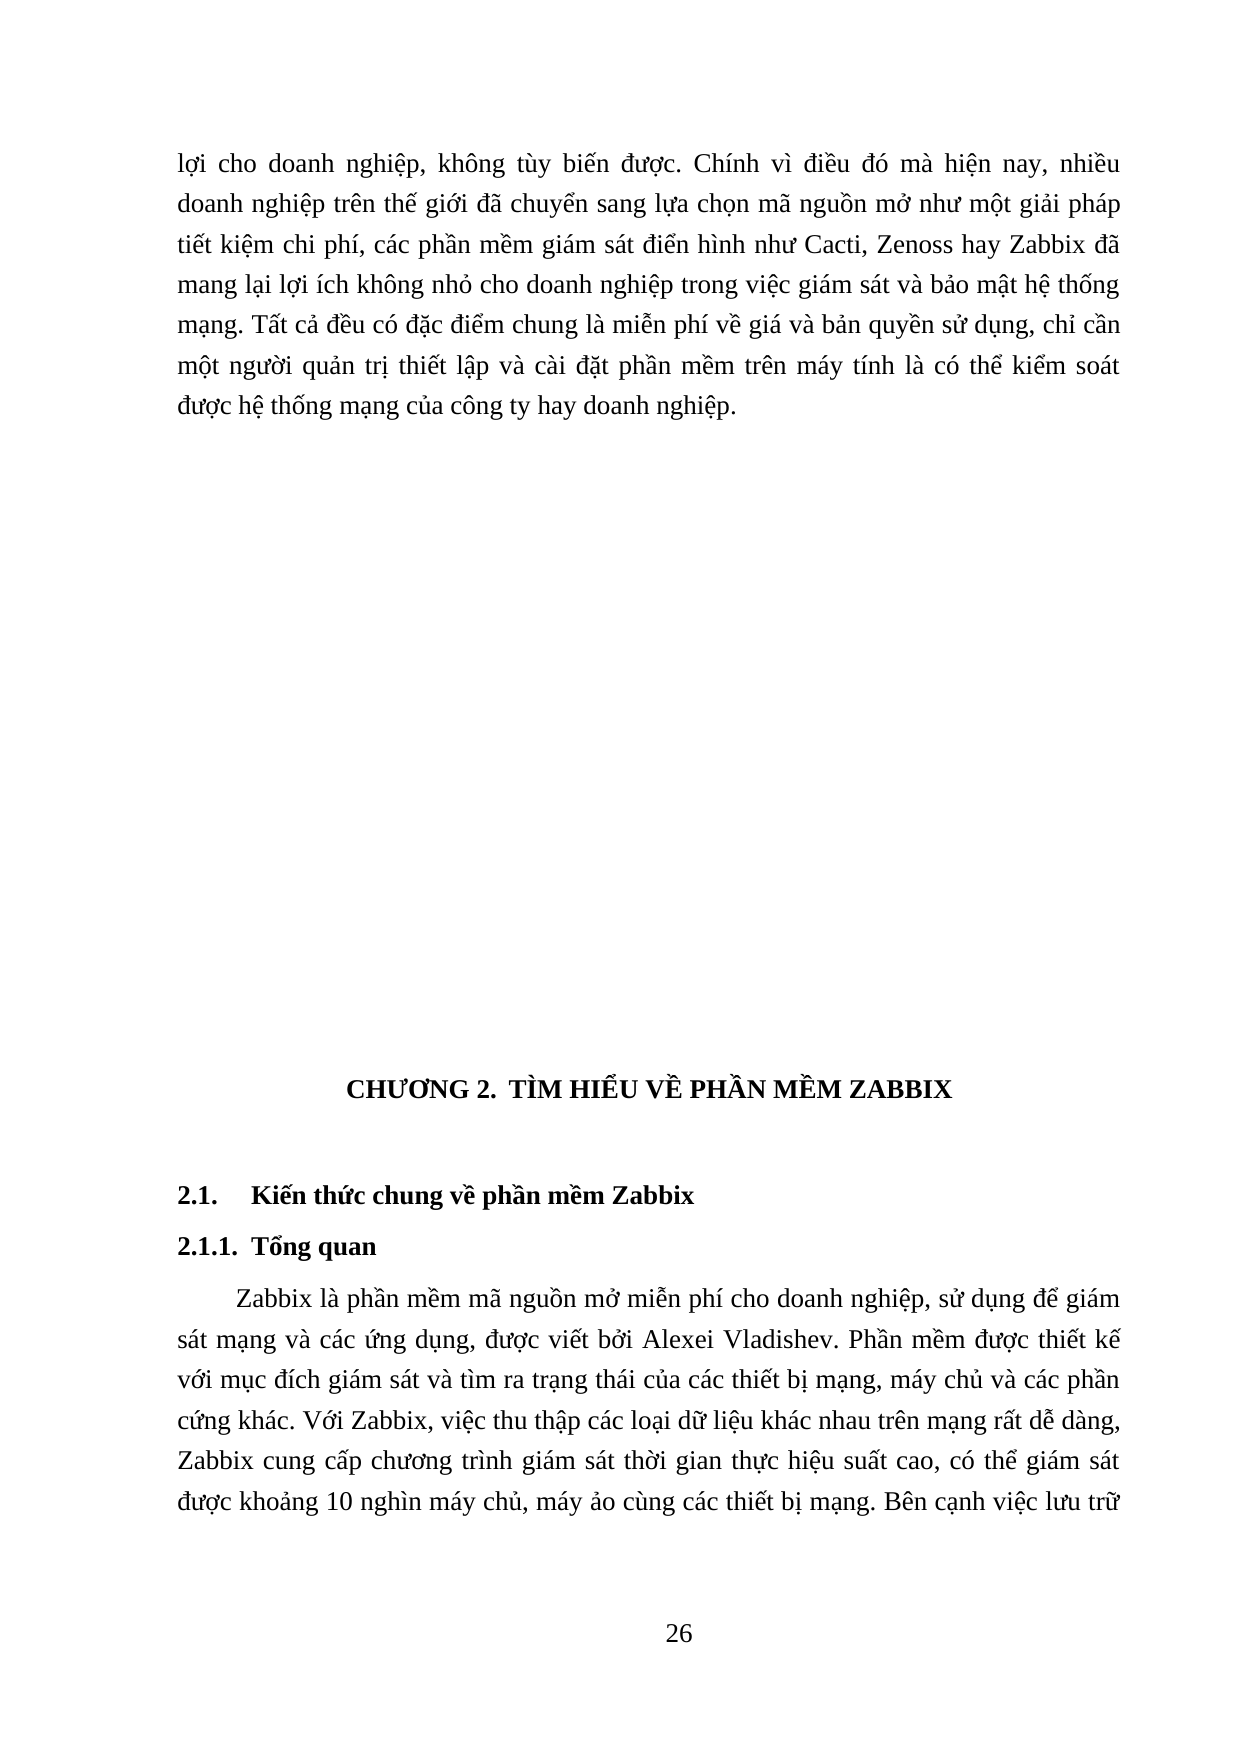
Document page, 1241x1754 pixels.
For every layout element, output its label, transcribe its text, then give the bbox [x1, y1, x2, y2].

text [177, 1283, 1122, 1516]
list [177, 147, 1122, 421]
subtitle TÌM HIỂU VỀ PHẦN MỀM ZABBIX [177, 1074, 1122, 1105]
subtitle Kiến thức chung về phần mềm Zabbix [177, 1179, 1122, 1211]
subtitle Tổng quan [177, 1230, 1122, 1261]
